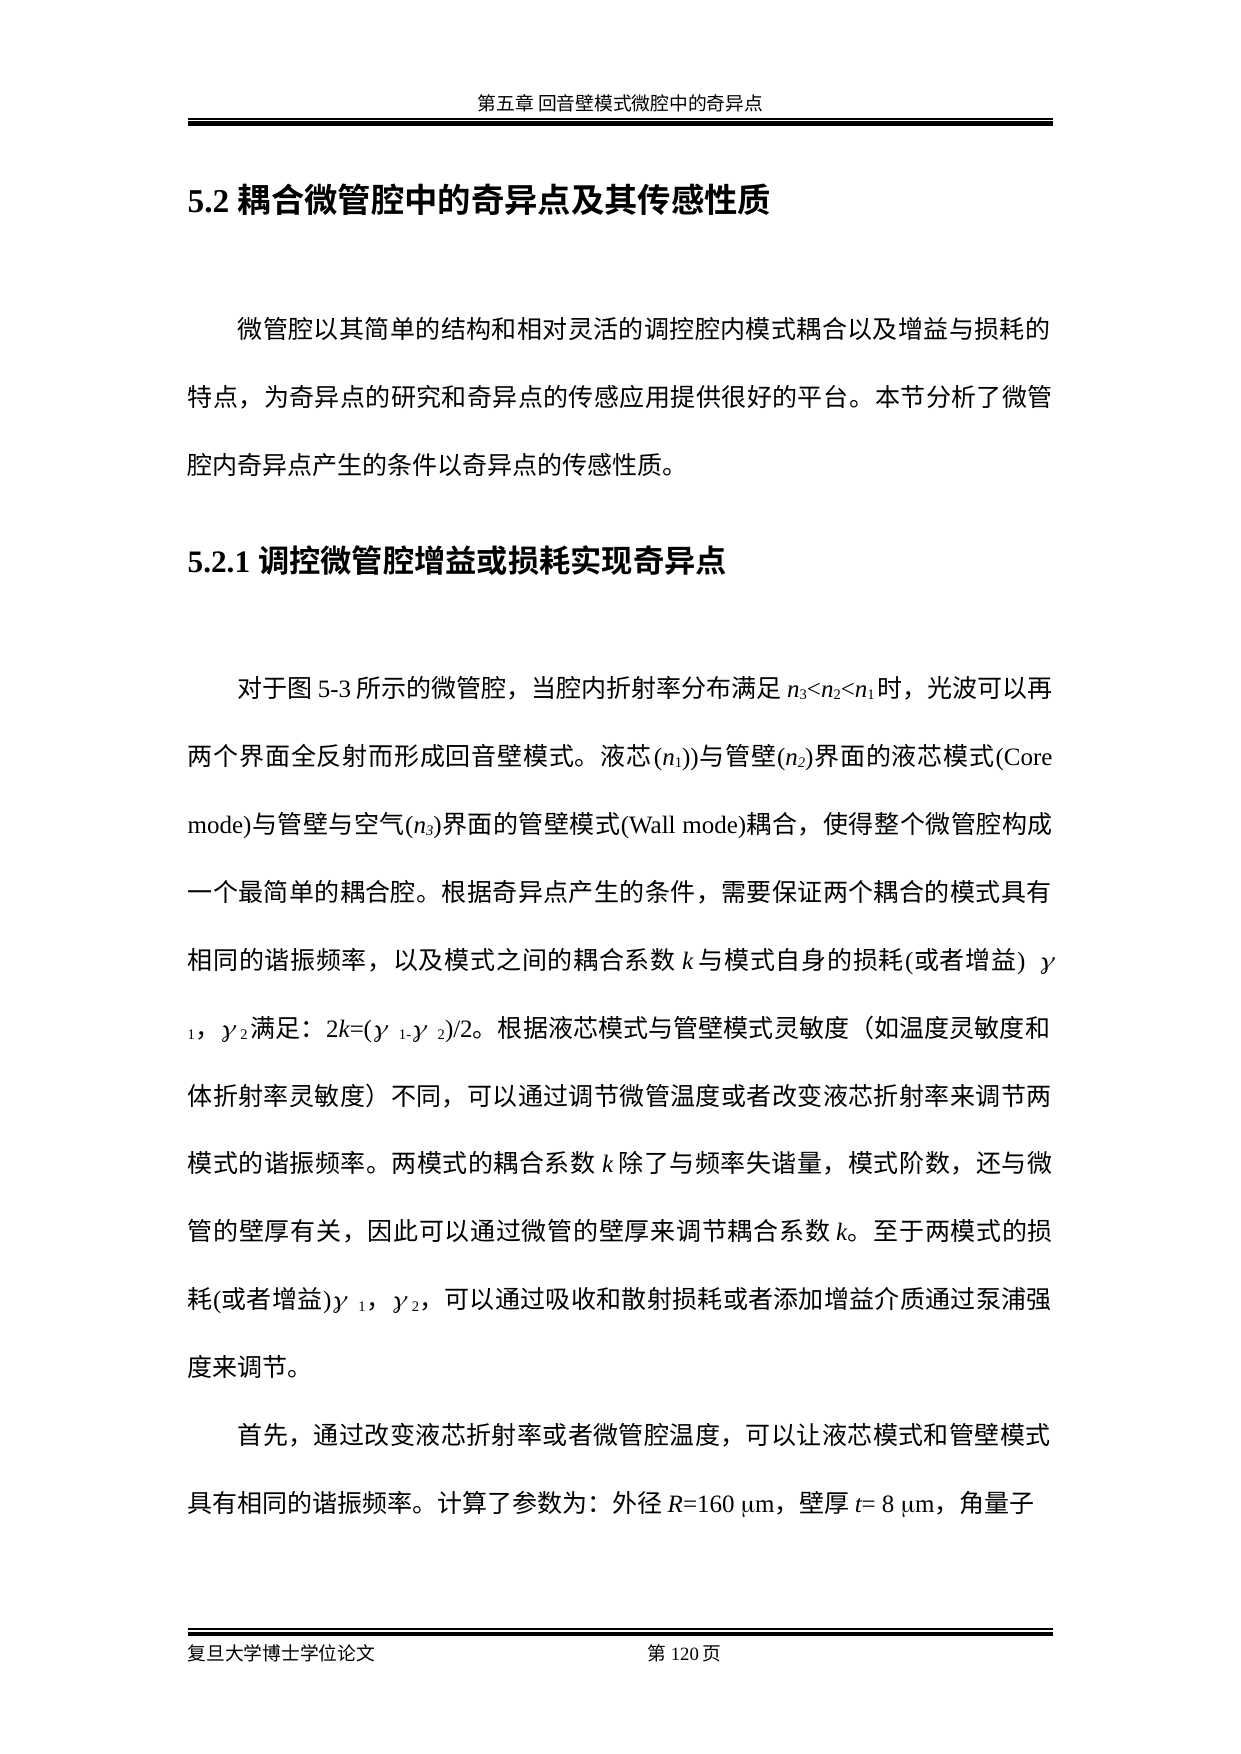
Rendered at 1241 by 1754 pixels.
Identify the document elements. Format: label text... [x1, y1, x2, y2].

subtitle 5.2.1 调控微管腔增益或损耗实现奇异点 [187, 525, 1053, 593]
text 微管腔以其简单的结构和相对灵活的调控腔内模式耦合以及增益与损耗的特点，为奇异点的研究和奇异点的传感应用提供很好的平台。本节分析了微管腔内奇异点产生的条件以奇异点的传感性质。 [187, 294, 1053, 498]
text 对于图5-3所示的微管腔，当腔内折射率分布满足n3<n2<n1时，光波可以再两个界面全反射而形成回音壁模式。液芯(n1))与管壁(n2)界面的液芯模式(Core mode)与管壁与空气(n3)界面的管壁模式(Wall mode)耦合，使得整个微管腔构成一个最简单的耦合腔。根据奇异点产生的条件，需要保证两个耦合的模式具有相同的谐振频率，以及模式之间的耦合系数k与模式自身的损耗(或者增益) 1， 2满足：2k=( 1- 2)/2。根据液芯模式与管壁模式灵敏度（如温度灵敏度和体折射率灵敏度）不同，可以通过调节微管温度或者改变液芯折射率来调节两模式的谐振频率。两模式的耦合系数k除了与频率失谐量，模式阶数，还与微管的壁厚有关，因此可以通过微管的壁厚来调节耦合系数k。至于两模式的损耗(或者增益) 1， 2，可以通过吸收和散射损耗或者添加增益介质通过泵浦强度来调节。 [187, 653, 1053, 1400]
text 首先，通过改变液芯折射率或者微管腔温度，可以让液芯模式和管壁模式具有相同的谐振频率。计算了参数为：外径R=160 m，壁厚t= 8 m，角量子 [187, 1400, 1053, 1536]
subtitle 5.2 耦合微管腔中的奇异点及其传感性质 [187, 164, 1053, 232]
